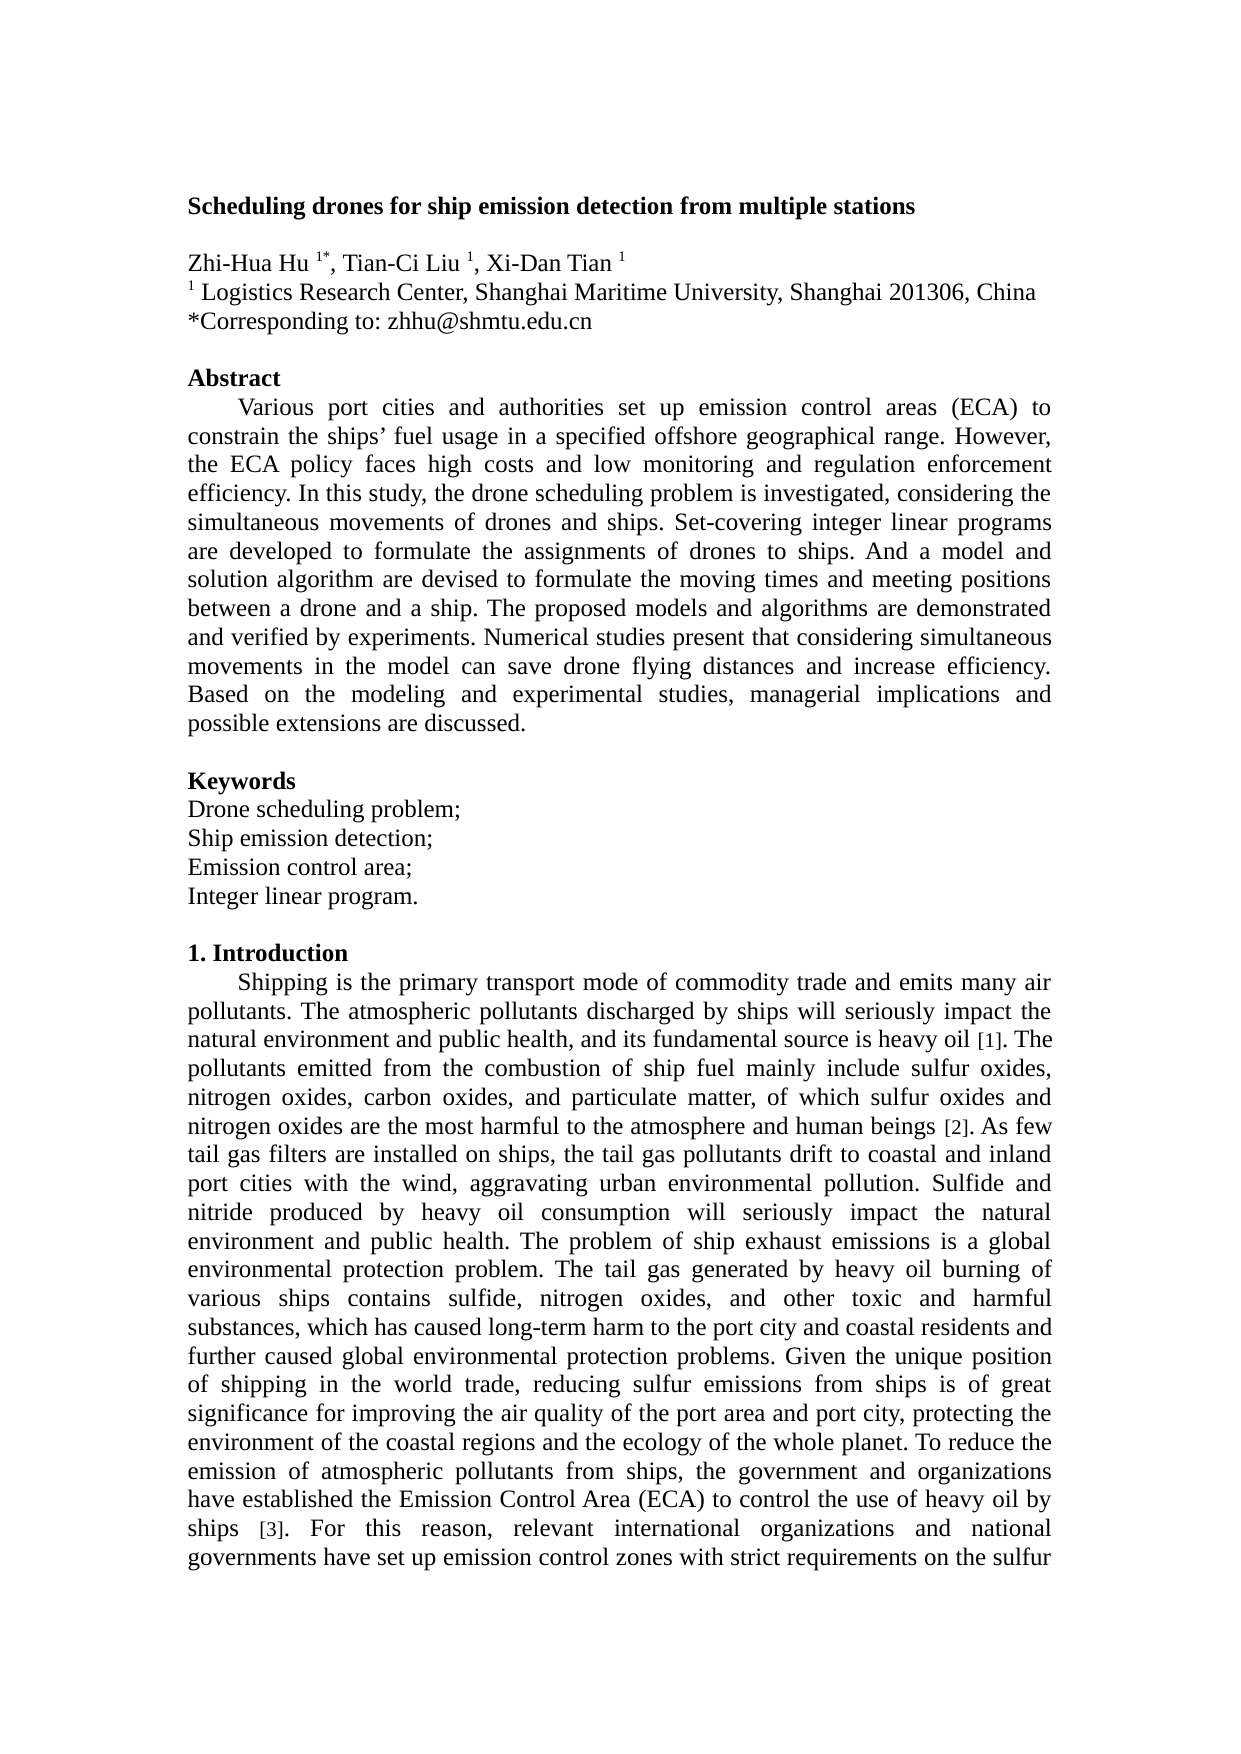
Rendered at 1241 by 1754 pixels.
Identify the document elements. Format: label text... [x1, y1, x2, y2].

subtitle 1. Introduction [187, 938, 1053, 967]
subtitle Abstract [187, 363, 1053, 392]
text 1 Logistics Research Center, Shanghai Maritime University, Shanghai 201306, China [187, 277, 1053, 306]
text Zhi-Hua Hu 1*, Tian-Ci Liu 1, Xi-Dan Tian 1 [187, 248, 1053, 277]
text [187, 967, 1053, 1571]
text Scheduling drones for ship emission detection from multiple stations [187, 191, 1053, 219]
text Emission control area; [187, 852, 1053, 881]
text Drone scheduling problem; [187, 794, 1053, 823]
text Integer linear program. [187, 881, 1053, 909]
text Ship emission detection; [187, 823, 1053, 852]
subtitle Keywords [187, 766, 1053, 794]
text Various port cities and authorities set up emission control areas (ECA) to constrain the ships’ fuel usage in a specified offshore geographical range. However, the ECA policy faces high costs and low monitoring and regulation enforcement efficiency. In this study, the drone scheduling problem is investigated, considering the simultaneous movements of drones and ships. Set-covering integer linear programs are developed to formulate the assignments of drones to ships. And a model and solution algorithm are devised to formulate the moving times and meeting positions between a drone and a ship. The proposed models and algorithms are demonstrated and verified by experiments. Numerical studies present that considering simultaneous movements in the model can save drone flying distances and increase efficiency. Based on the modeling and experimental studies, managerial implications and possible extensions are discussed. [187, 392, 1053, 737]
text *Corresponding to: zhhu@shmtu.edu.cn [187, 306, 1053, 334]
